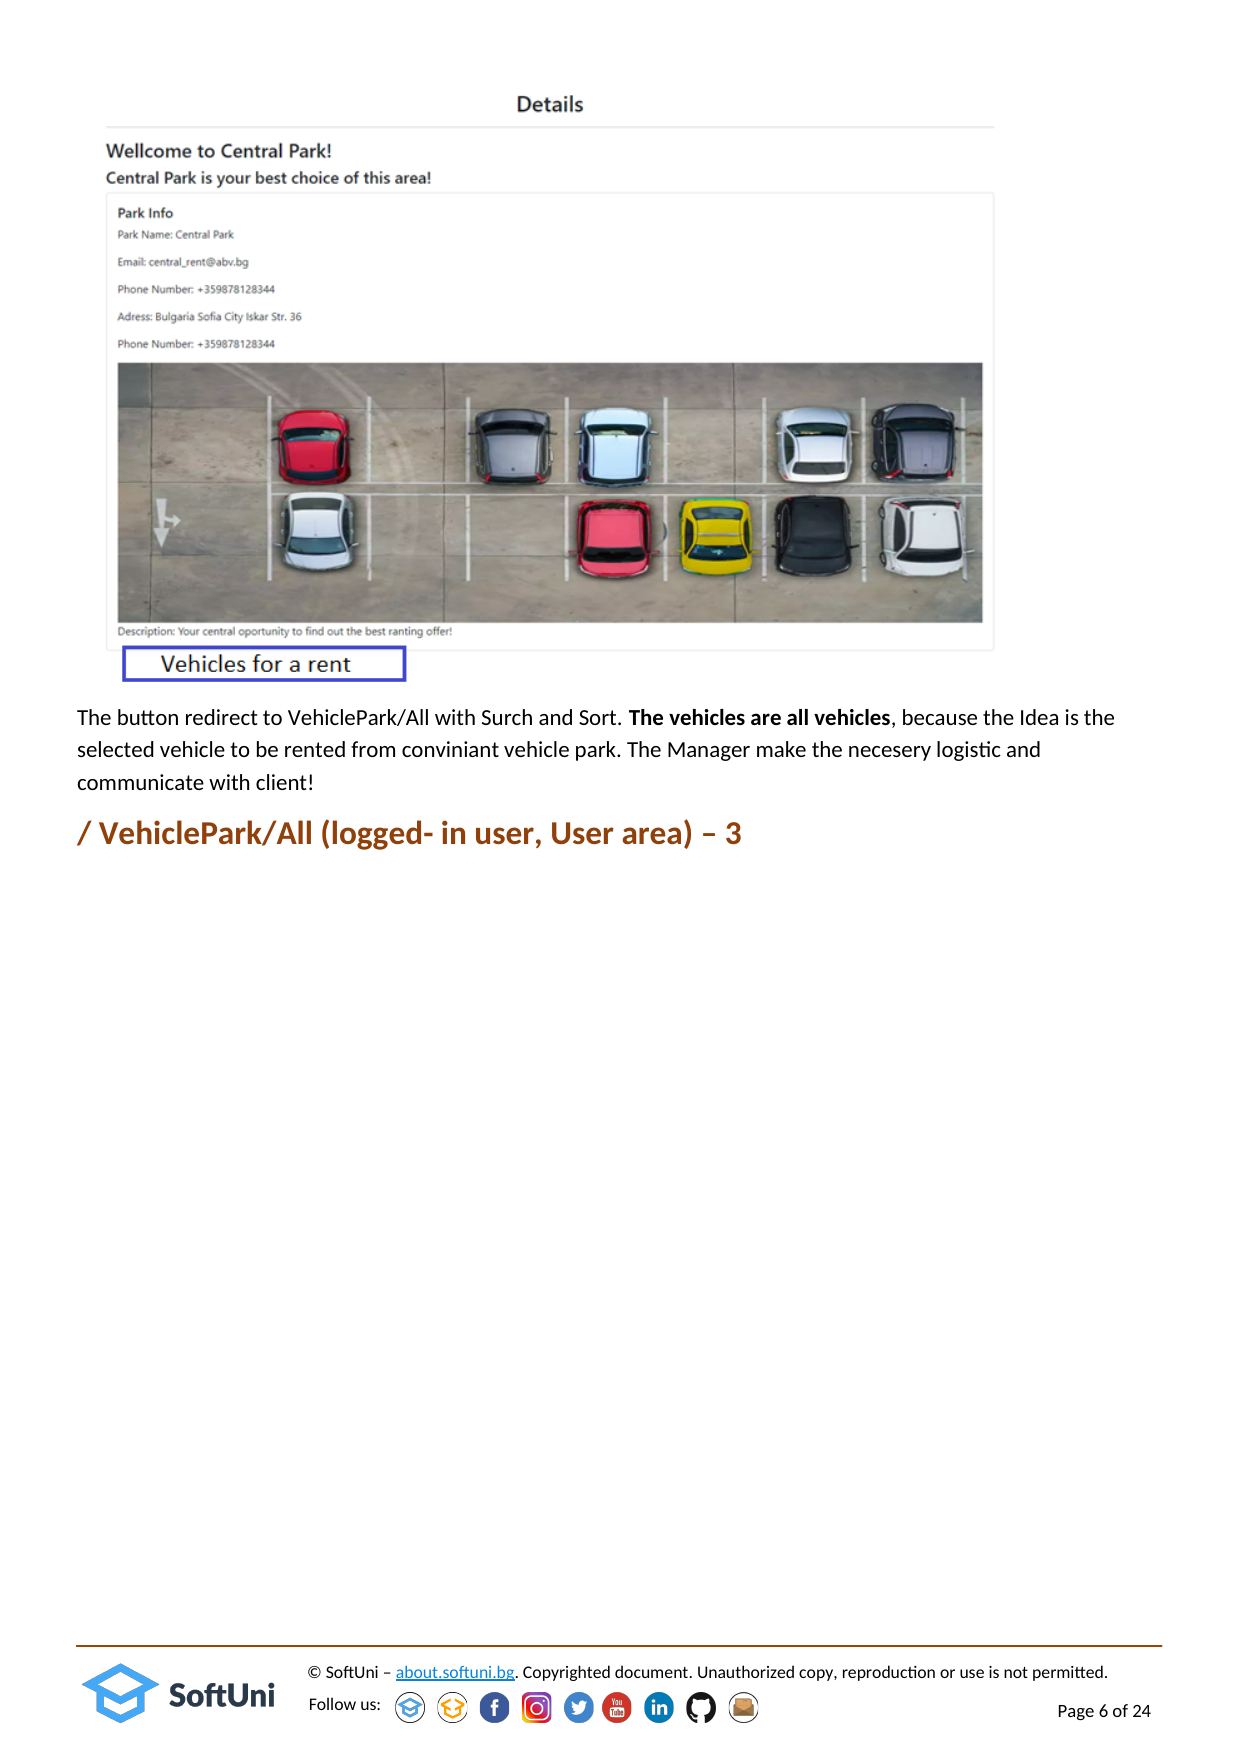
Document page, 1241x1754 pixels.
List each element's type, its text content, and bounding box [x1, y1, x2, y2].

picture [395, 1692, 425, 1723]
picture [665, 1692, 674, 1701]
picture [479, 1692, 510, 1723]
picture [686, 1692, 716, 1723]
text The button redirect to VehiclePark/All with Surch and Sort. The vehicles are all vehicles, because the Idea is the selected vehicle to be rented from conviniant vehicle park. The Manager make the necesery logistic and communicate with client! [77, 703, 1163, 796]
picture [644, 1714, 653, 1723]
picture [75, 1658, 281, 1729]
picture [728, 1692, 759, 1723]
subtitle / VehiclePark/All (logged- in user, User area) – 3 [77, 812, 1163, 853]
picture [76, 95, 1055, 687]
picture [644, 1692, 653, 1701]
picture [602, 1692, 632, 1723]
picture [564, 1692, 594, 1723]
picture [522, 1692, 552, 1723]
picture [437, 1692, 468, 1723]
picture [665, 1714, 674, 1723]
picture [658, 1705, 667, 1714]
